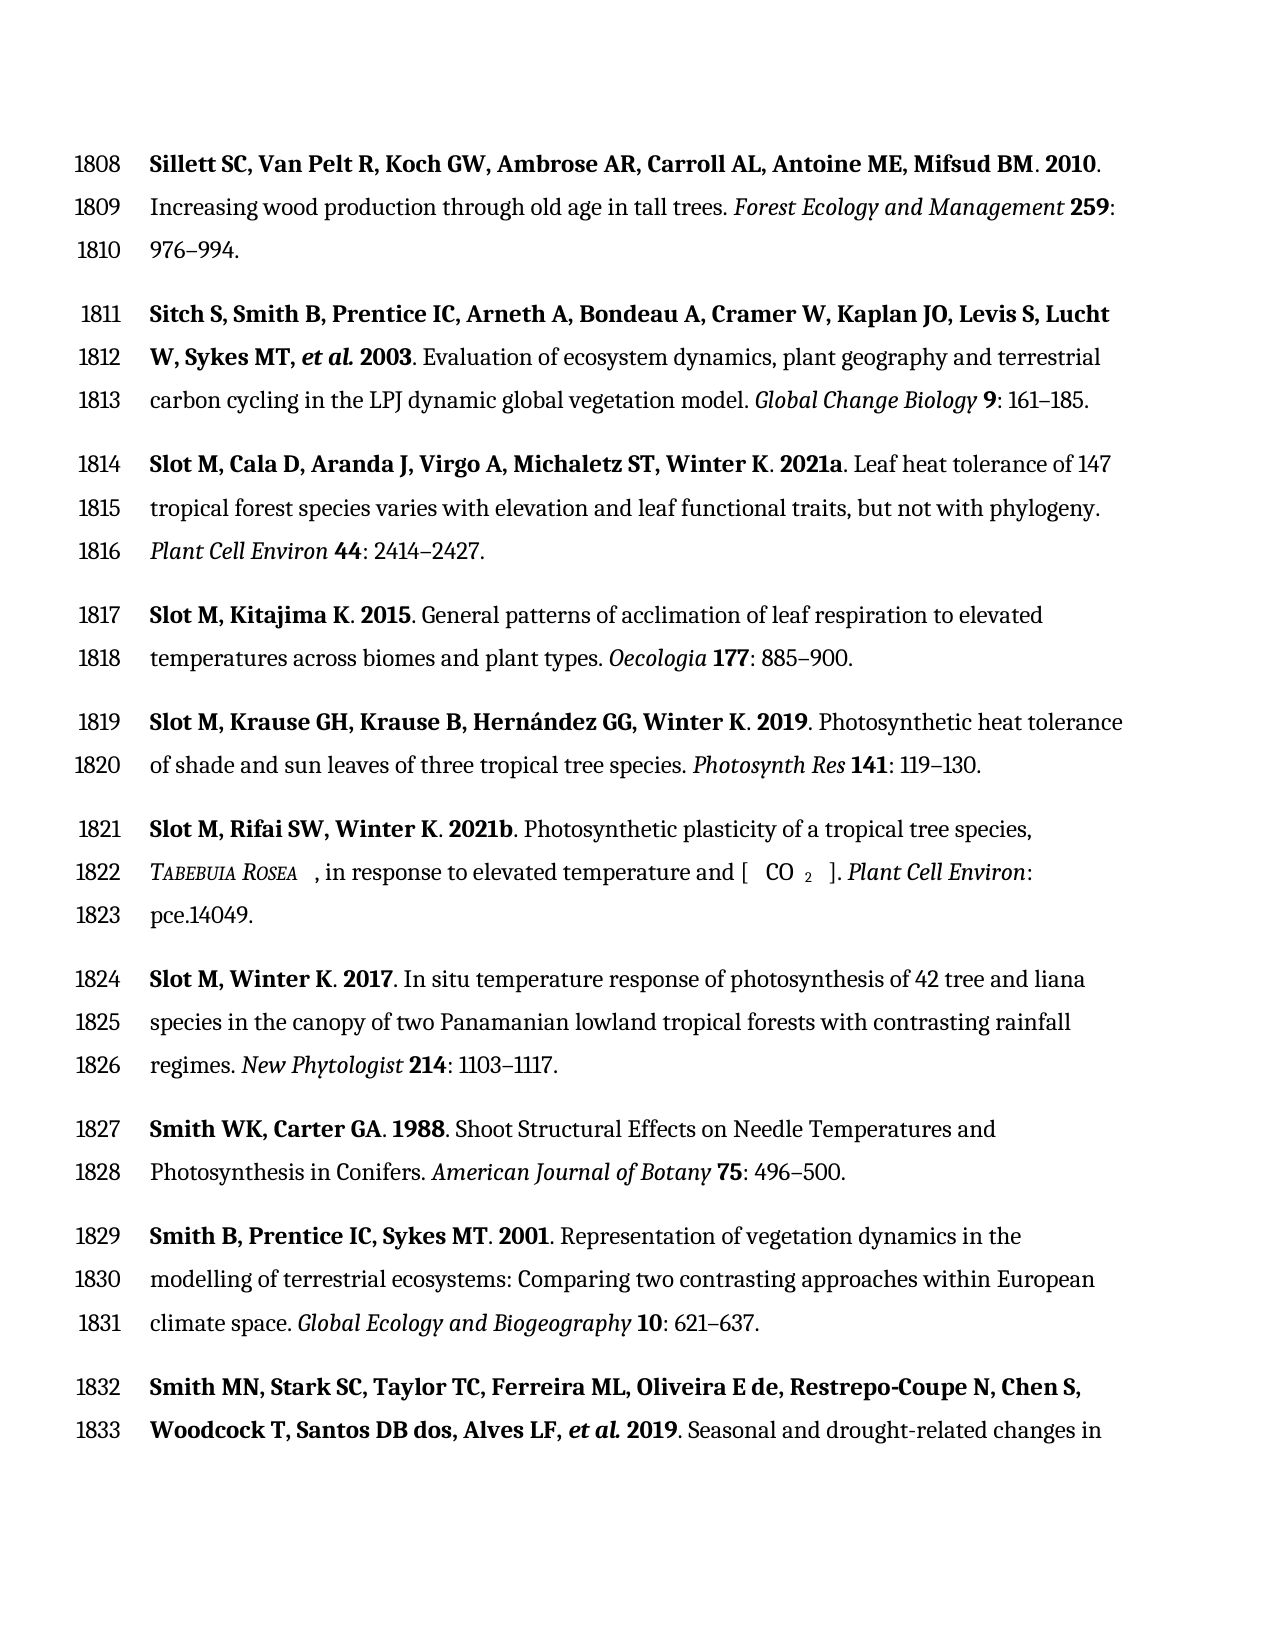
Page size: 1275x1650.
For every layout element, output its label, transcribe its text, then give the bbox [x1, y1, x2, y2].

text Slot M, Winter K. 2017. In situ temperature response of photosynthesis of 42 tree and liana species in the canopy of two Panamanian lowland tropical forests with contrasting rainfall regimes. New Phytologist 214: 1103–1117. [150, 965, 1125, 1080]
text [150, 1372, 1125, 1444]
text Slot M, Cala D, Aranda J, Virgo A, Michaletz ST, Winter K. 2021a. Leaf heat tolerance of 147 tropical forest species varies with elevation and leaf functional traits, but not with phylogeny. Plant Cell Environ 44: 2414–2427. [150, 450, 1125, 565]
text Sitch S, Smith B, Prentice IC, Arneth A, Bondeau A, Cramer W, Kaplan JO, Levis S, Lucht W, Sykes MT, et al. 2003. Evaluation of ecosystem dynamics, plant geography and terrestrial carbon cycling in the LPJ dynamic global vegetation model. Global Change Biology 9: 161–185. [150, 300, 1125, 415]
text Slot M, Krause GH, Krause B, Hernández GG, Winter K. 2019. Photosynthetic heat tolerance of shade and sun leaves of three tropical tree species. Photosynth Res 141: 119–130. [150, 708, 1125, 779]
text Slot M, Kitajima K. 2015. General patterns of acclimation of leaf respiration to elevated temperatures across biomes and plant types. Oecologia 177: 885–900. [150, 601, 1125, 672]
text Sillett SC, Van Pelt R, Koch GW, Ambrose AR, Carroll AL, Antoine ME, Mifsud BM. 2010. Increasing wood production through old age in tall trees. Forest Ecology and Management 259: 976–994. [150, 150, 1125, 265]
text Smith B, Prentice IC, Sykes MT. 2001. Representation of vegetation dynamics in the modelling of terrestrial ecosystems: Comparing two contrasting approaches within European climate space. Global Ecology and Biogeography 10: 621–637. [150, 1222, 1125, 1337]
text Smith WK, Carter GA. 1988. Shoot Structural Effects on Needle Temperatures and Photosynthesis in Conifers. American Journal of Botany 75: 496–500. [150, 1115, 1125, 1187]
text Slot M, Rifai SW, Winter K. 2021b. Photosynthetic plasticity of a tropical tree species, Tabebuia Rosea , in response to elevated temperature and [ CO 2 ]. Plant Cell Environ: pce.14049. [150, 815, 1125, 930]
